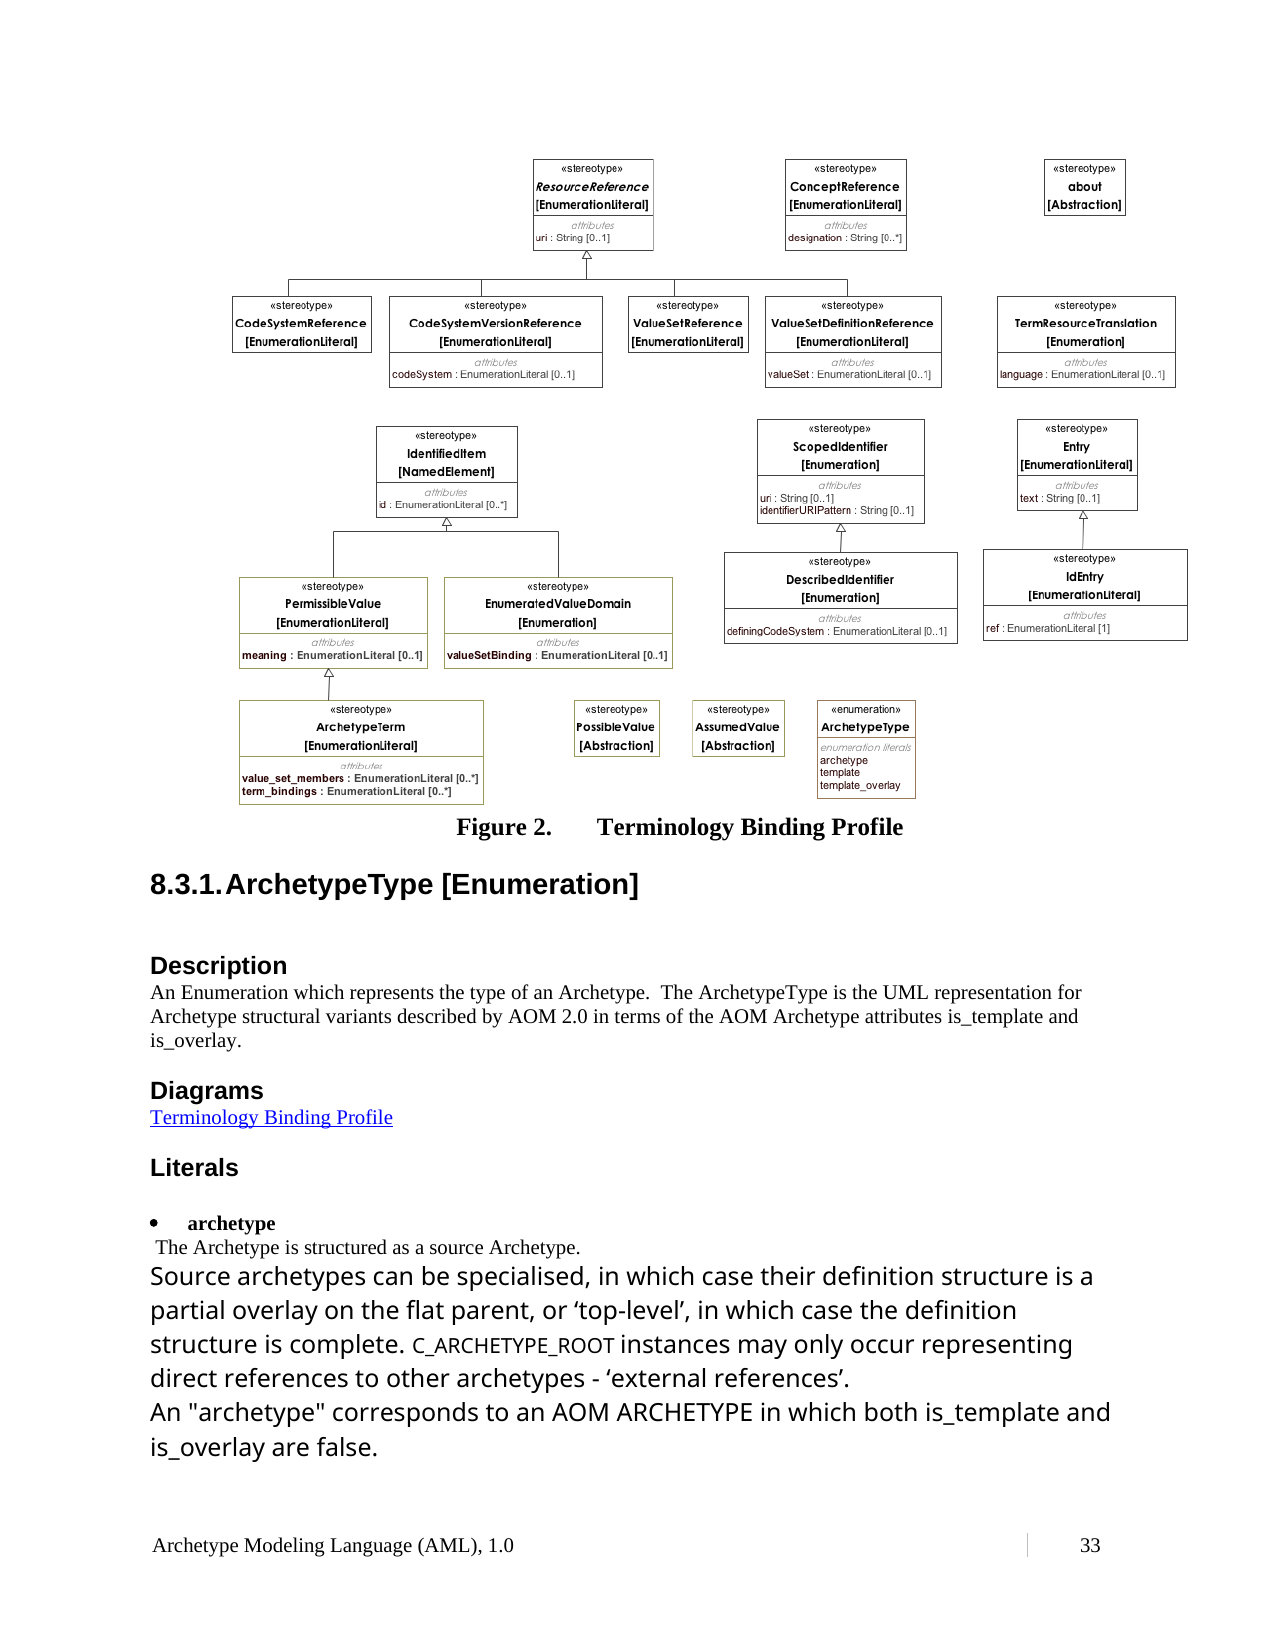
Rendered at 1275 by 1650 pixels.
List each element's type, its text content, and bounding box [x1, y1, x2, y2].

text The Archetype is structured as a source Archetype. [150, 1235, 1125, 1259]
text An "archetype" corresponds to an AOM ARCHETYPE in which both is_template and is_overlay are false. [150, 1395, 1125, 1463]
subtitle ArchetypeType [Enumeration] [150, 867, 1125, 900]
picture [225, 150, 1199, 813]
list archetype [150, 1211, 1125, 1235]
text Literals [150, 1153, 1125, 1182]
text Description [150, 951, 1125, 980]
text Terminology Binding Profile [150, 1105, 1125, 1129]
text Source archetypes can be specialised, in which case their definition structure is a partial overlay on the flat parent, or ‘top-level’, in which case the definition structure is complete. C_ARCHETYPE_ROOT instances may only occur representing direct references to other archetypes - ‘external references’. [150, 1259, 1125, 1395]
text An Enumeration which represents the type of an Archetype. The ArchetypeType is the UML representation for Archetype structural variants described by AOM 2.0 in terms of the AOM Archetype attributes is_template and is_overlay. [150, 980, 1125, 1052]
list Terminology Binding Profile [234, 813, 1125, 841]
text Diagrams [150, 1076, 1125, 1105]
